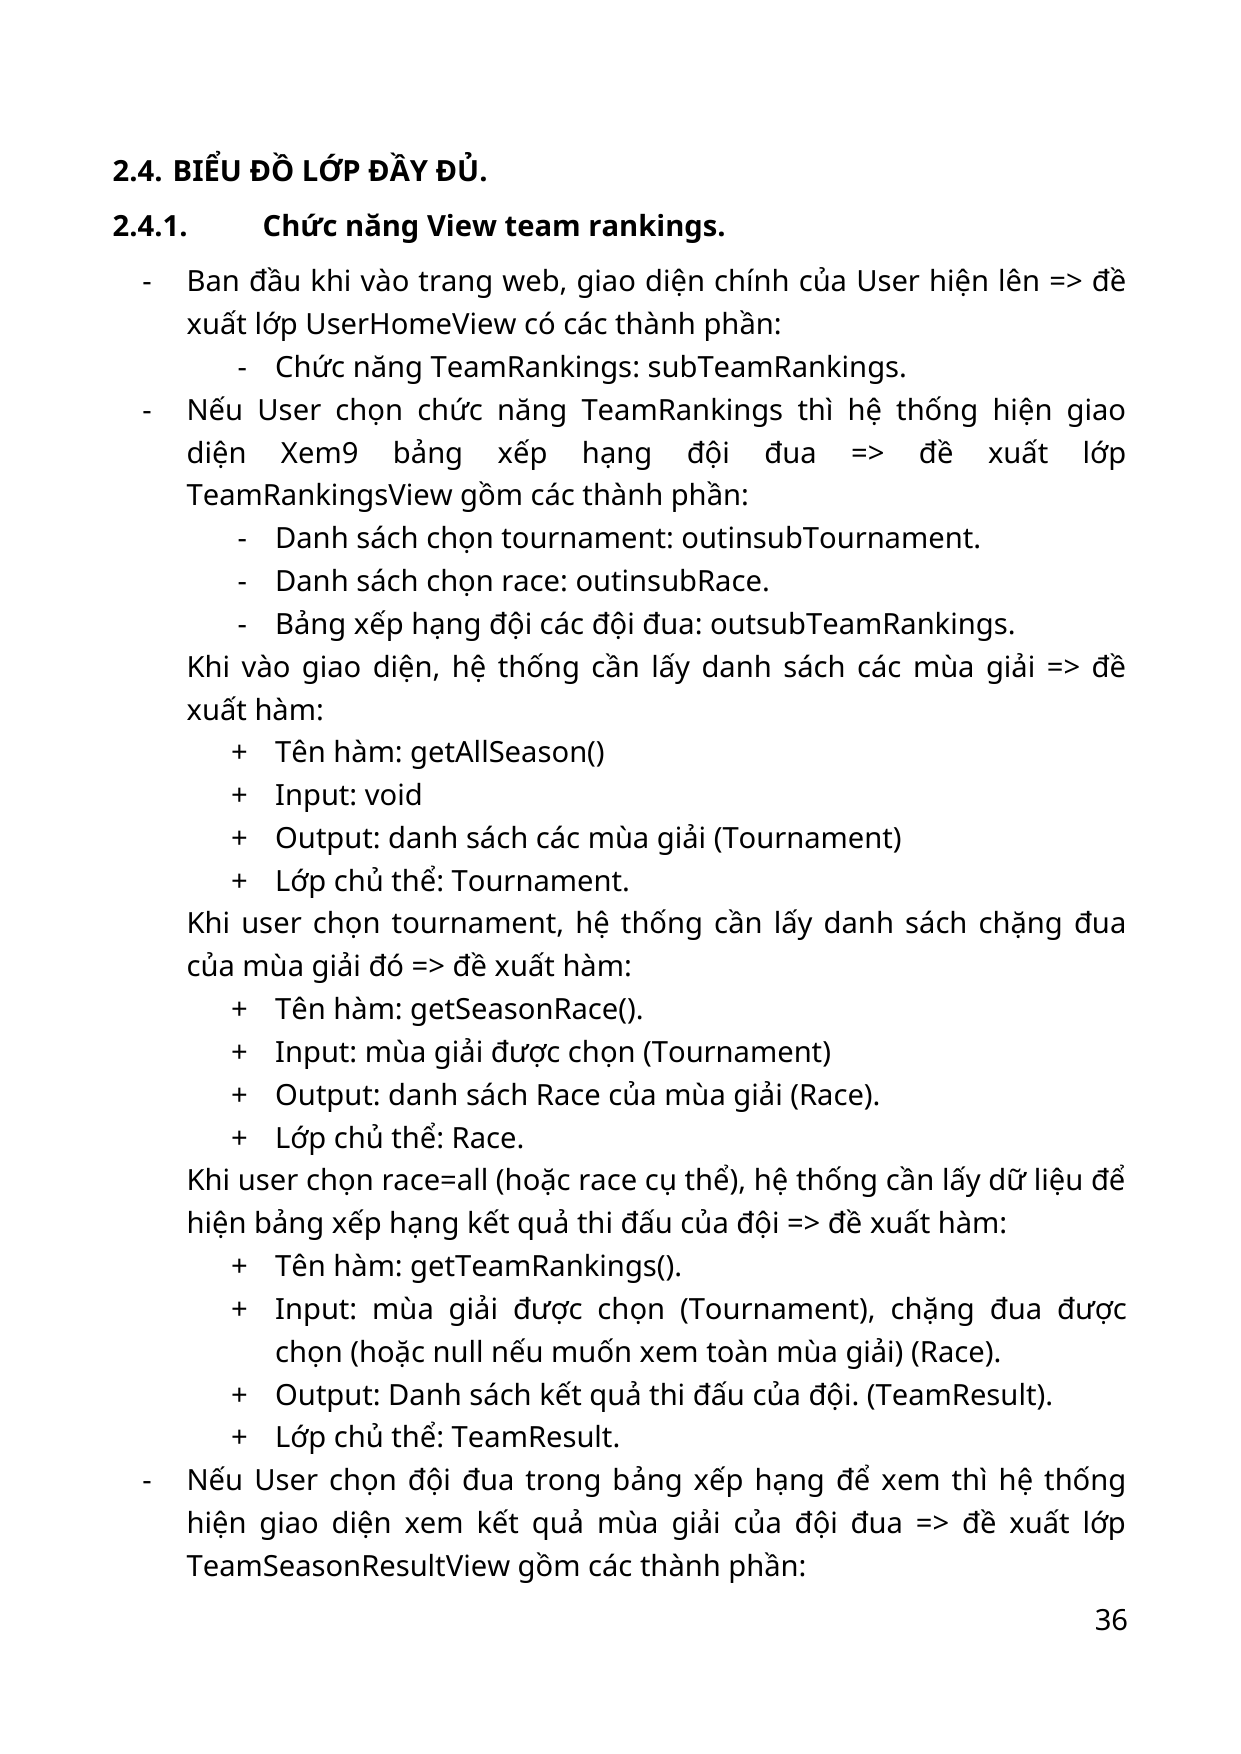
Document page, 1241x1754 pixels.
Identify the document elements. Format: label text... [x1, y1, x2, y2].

list Output: Danh sách kết quả thi đấu của đội. (TeamResult). [231, 1374, 1128, 1413]
list Input: void [231, 774, 1128, 814]
list Chức năng TeamRankings: subTeamRankings. [237, 346, 1128, 386]
subtitle Chức năng View team rankings. [112, 205, 1128, 245]
list Ban đầu khi vào trang web, giao diện chính của User hiện lên => đề xuất lớp UserHomeView có các thành phần: [142, 261, 1128, 343]
list Tên hàm: getTeamRankings(). [231, 1245, 1128, 1285]
list Lớp chủ thể: TeamResult. [231, 1417, 1128, 1456]
list Khi vào giao diện, hệ thống cần lấy danh sách các mùa giải => đề xuất hàm: [186, 646, 1128, 728]
list Nếu User chọn chức năng TeamRankings thì hệ thống hiện giao diện Xem9 bảng xếp hạng đội đua => đề xuất lớp TeamRankingsView gồm các thành phần: [142, 389, 1128, 514]
list Input: mùa giải được chọn (Tournament) [231, 1031, 1128, 1071]
list Nếu User chọn đội đua trong bảng xếp hạng để xem thì hệ thống hiện giao diện xem kết quả mùa giải của đội đua => đề xuất lớp TeamSeasonResultView gồm các thành phần: [142, 1459, 1128, 1585]
list Output: danh sách các mùa giải (Tournament) [231, 817, 1128, 857]
list Khi user chọn race=all (hoặc race cụ thể), hệ thống cần lấy dữ liệu để hiện bảng xếp hạng kết quả thi đấu của đội => đề xuất hàm: [186, 1160, 1128, 1242]
list Lớp chủ thể: Race. [231, 1117, 1128, 1157]
list Danh sách chọn tournament: outinsubTournament. [237, 517, 1128, 557]
list Danh sách chọn race: outinsubRace. [237, 560, 1128, 600]
subtitle Biểu đồ lớp đầy đủ. [112, 150, 1128, 190]
list Input: mùa giải được chọn (Tournament), chặng đua được chọn (hoặc null nếu muốn xem toàn mùa giải) (Race). [231, 1288, 1128, 1371]
list Khi user chọn tournament, hệ thống cần lấy danh sách chặng đua của mùa giải đó => đề xuất hàm: [186, 903, 1128, 985]
list Output: danh sách Race của mùa giải (Race). [231, 1074, 1128, 1114]
list Lớp chủ thể: Tournament. [231, 860, 1128, 900]
list Tên hàm: getSeasonRace(). [231, 988, 1128, 1028]
list Bảng xếp hạng đội các đội đua: outsubTeamRankings. [237, 603, 1128, 643]
list Tên hàm: getAllSeason() [231, 732, 1128, 771]
